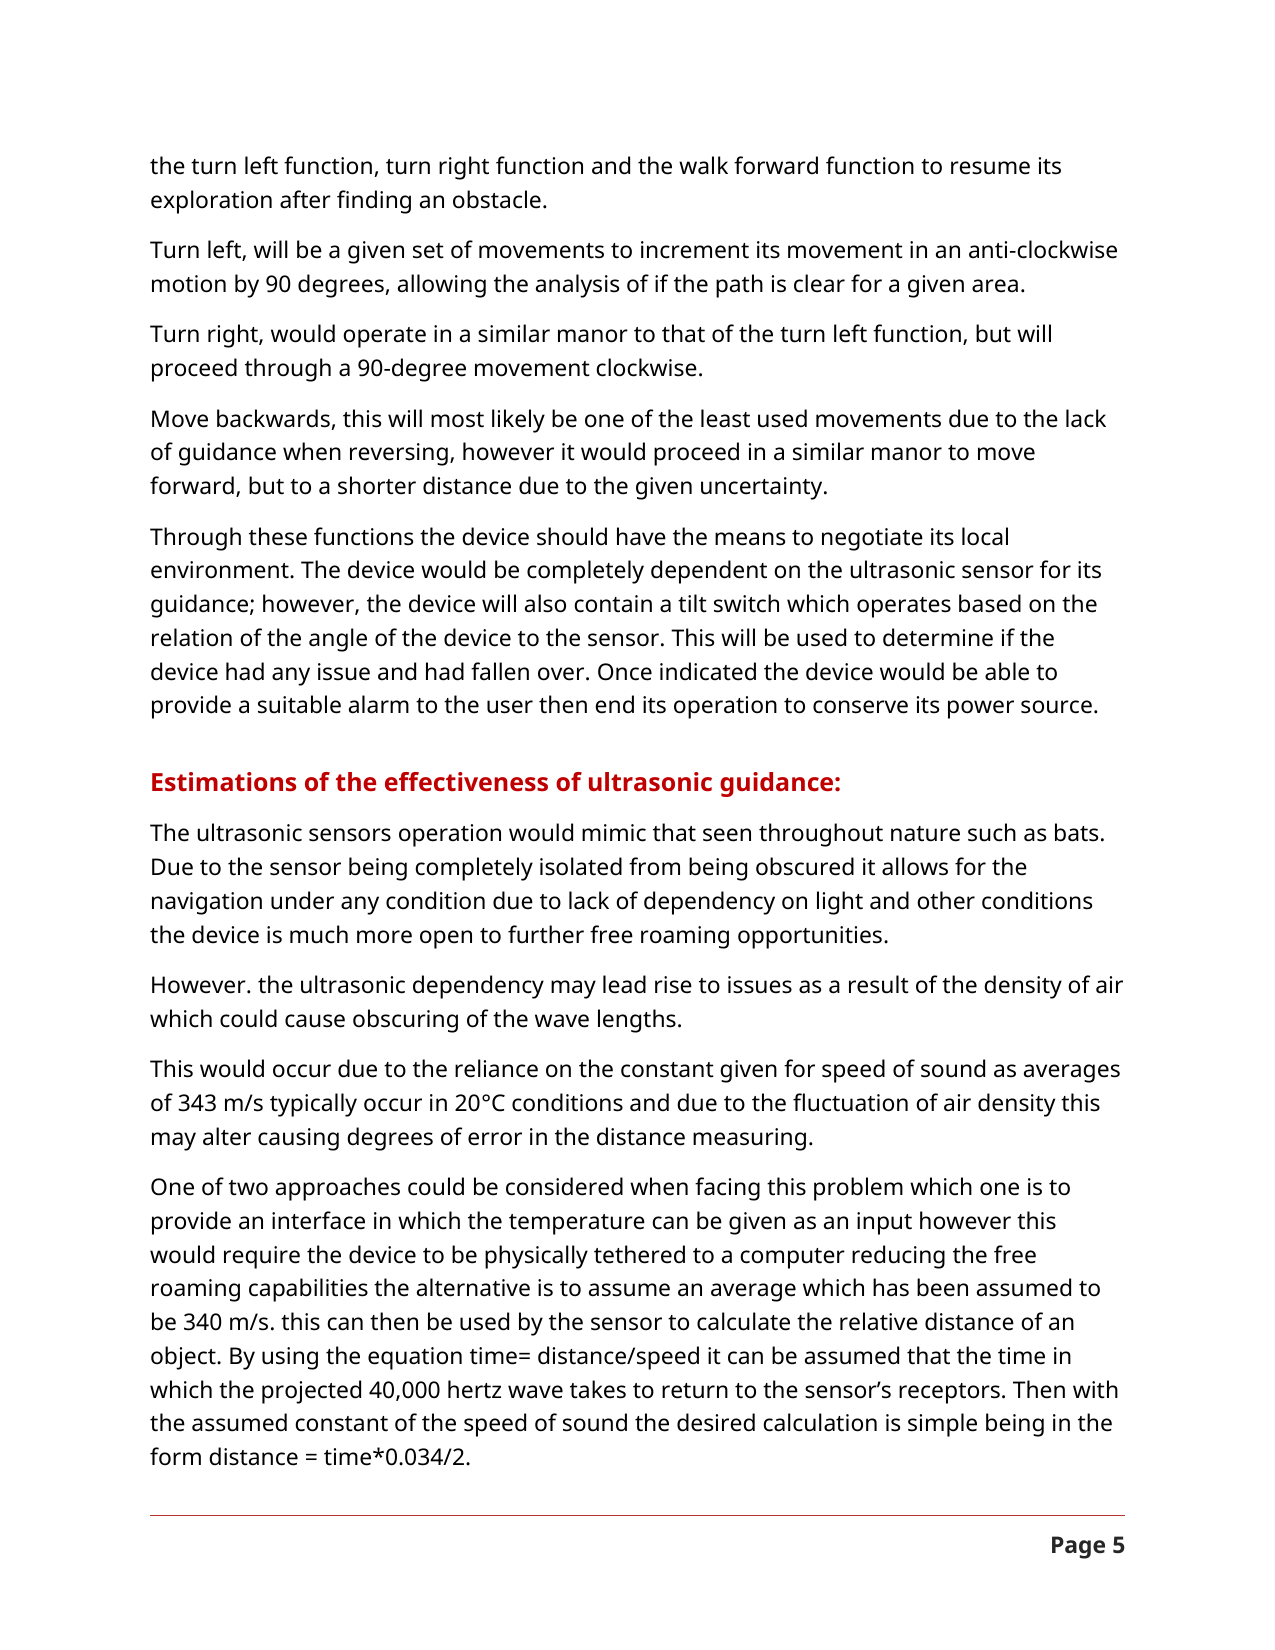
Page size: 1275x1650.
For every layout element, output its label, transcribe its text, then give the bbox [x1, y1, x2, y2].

text Through these functions the device should have the means to negotiate its local environment. The device would be completely dependent on the ultrasonic sensor for its guidance; however, the device will also contain a tilt switch which operates based on the relation of the angle of the device to the sensor. This will be used to determine if the device had any issue and had fallen over. Once indicated the device would be able to provide a suitable alarm to the user then end its operation to conserve its power source. [150, 520, 1125, 720]
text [150, 150, 1125, 215]
text Turn right, would operate in a similar manor to that of the turn left function, but will proceed through a 90-degree movement clockwise. [150, 318, 1125, 383]
text This would occur due to the reliance on the constant given for speed of sound as averages of 343 m/s typically occur in 20°C conditions and due to the fluctuation of air density this may alter causing degrees of error in the distance measuring. [150, 1053, 1125, 1152]
text Turn left, will be a given set of movements to increment its movement in an anti-clockwise motion by 90 degrees, allowing the analysis of if the path is clear for a given area. [150, 234, 1125, 299]
text Move backwards, this will most likely be one of the least used movements due to the lack of guidance when reversing, however it would proceed in a similar manor to move forward, but to a shorter distance due to the given uncertainty. [150, 402, 1125, 501]
text However. the ultrasonic dependency may lead rise to issues as a result of the density of air which could cause obscuring of the wave lengths. [150, 969, 1125, 1034]
text One of two approaches could be considered when facing this problem which one is to provide an interface in which the temperature can be given as an input however this would require the device to be physically tethered to a computer reducing the free roaming capabilities the alternative is to assume an average which has been assumed to be 340 m/s. this can then be used by the sensor to calculate the relative distance of an object. By using the equation time= distance/speed it can be assumed that the time in which the projected 40,000 hertz wave takes to return to the sensor’s receptors. Then with the assumed constant of the speed of sound the desired calculation is simple being in the form distance = time*0.034/2. [150, 1171, 1125, 1472]
text The ultrasonic sensors operation would mimic that seen throughout nature such as bats. Due to the sensor being completely isolated from being obscured it allows for the navigation under any condition due to lack of dependency on light and other conditions the device is much more open to further free roaming opportunities. [150, 817, 1125, 950]
subtitle Estimations of the effectiveness of ultrasonic guidance: [150, 764, 1125, 799]
